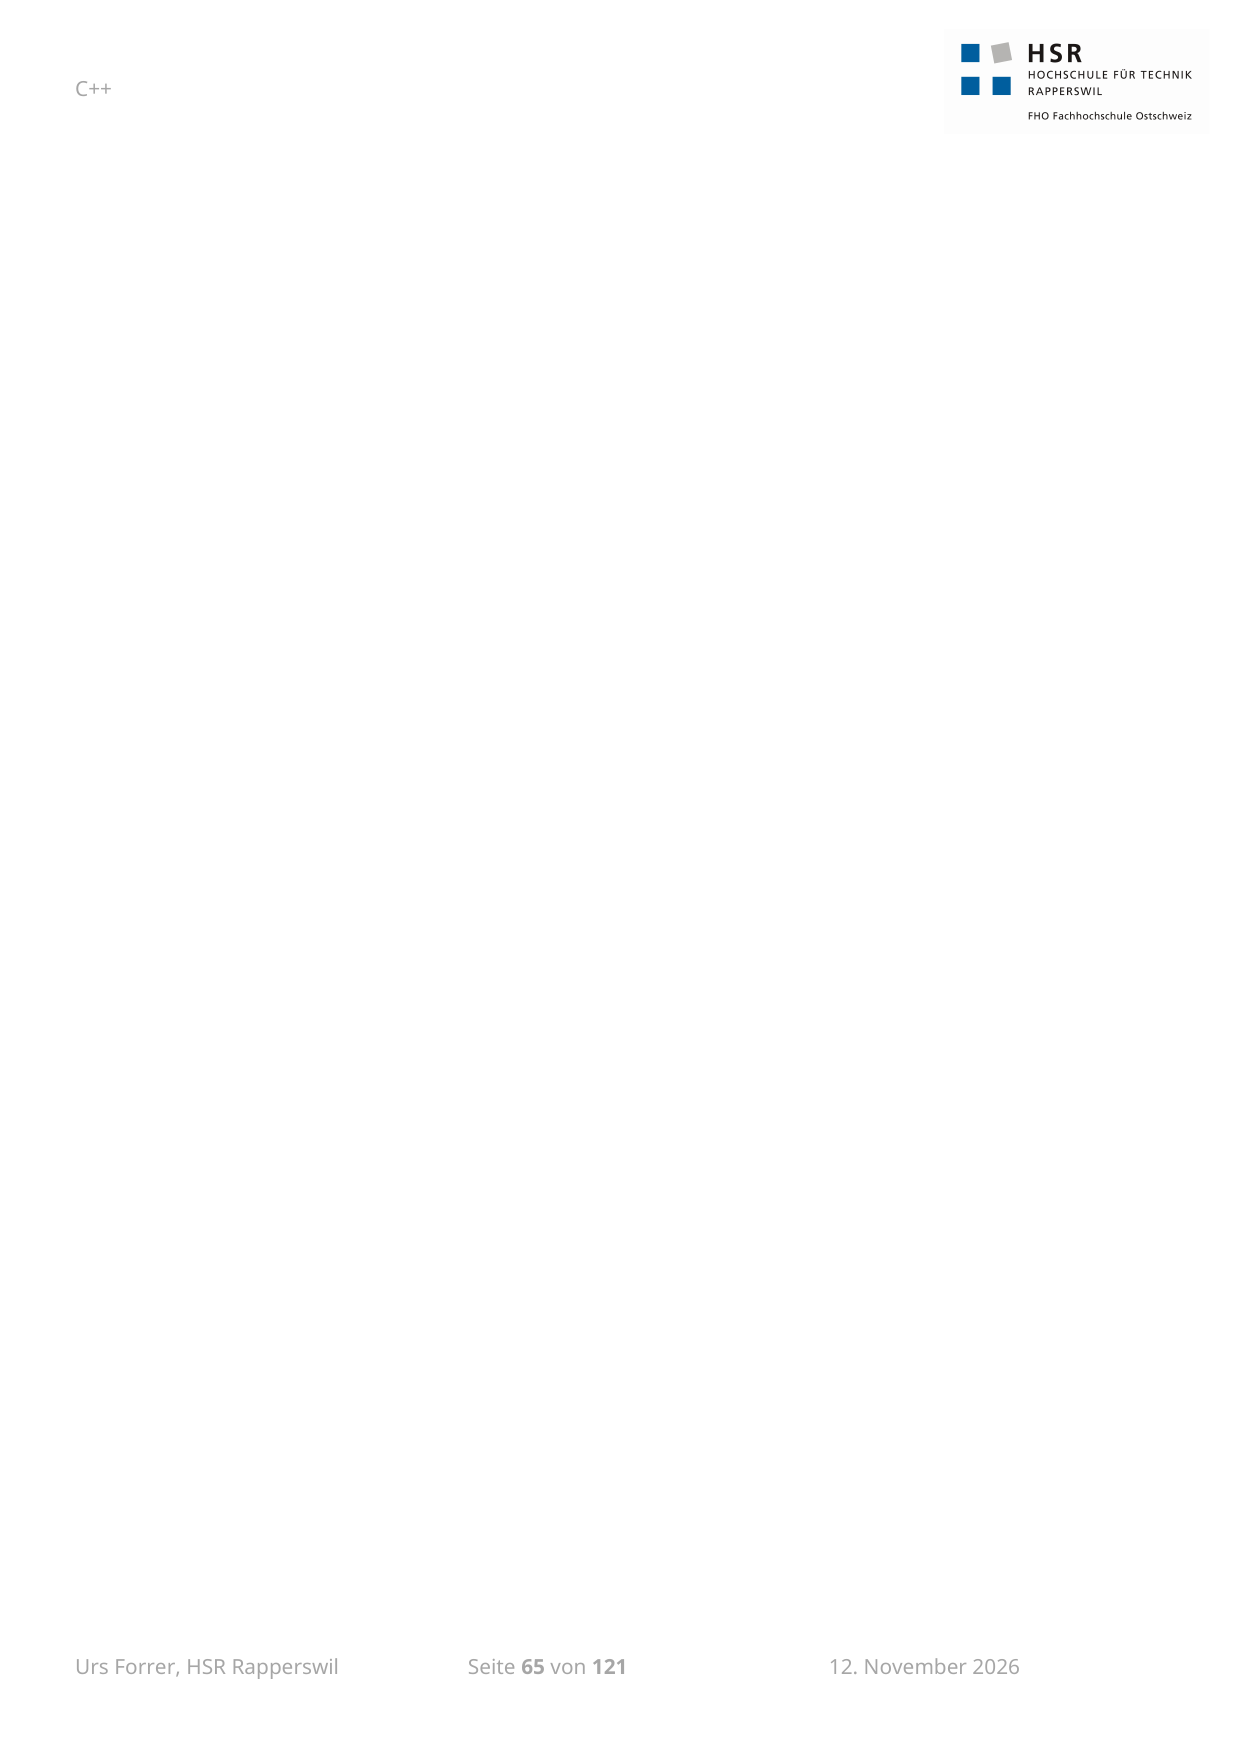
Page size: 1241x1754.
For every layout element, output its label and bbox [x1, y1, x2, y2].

picture [943, 29, 1210, 134]
